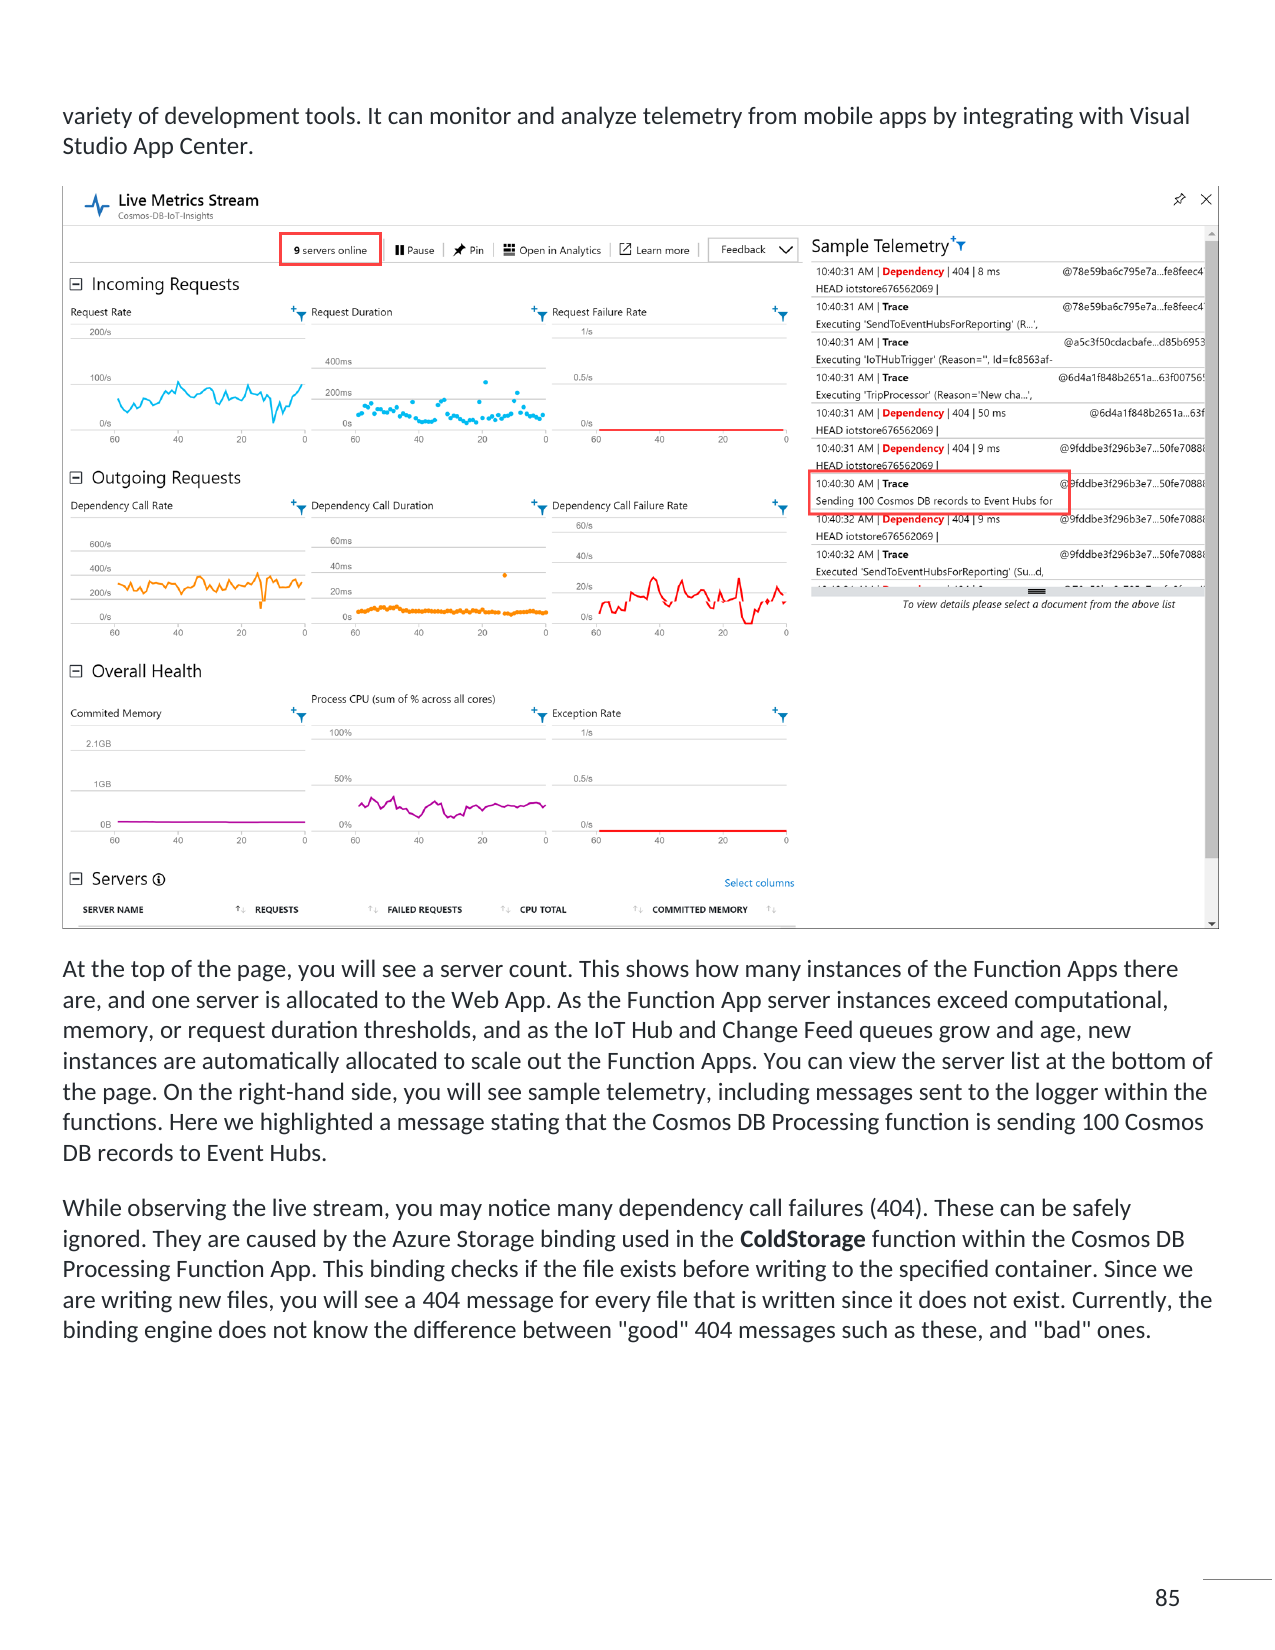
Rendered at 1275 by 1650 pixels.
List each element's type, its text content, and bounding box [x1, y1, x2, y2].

text While observing the live stream, you may notice many dependency call failures (404). These can be safely ignored. They are caused by the Azure Storage binding used in the ColdStorage function within the Cosmos DB Processing Function App. This binding checks if the file exists before writing to the specified container. Since we are writing new files, you will see a 404 message for every file that is written since it does not exist. Currently, the binding engine does not know the difference between "good" 404 messages such as these, and "bad" ones. [62, 1192, 1219, 1345]
picture [62, 186, 1219, 929]
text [62, 100, 1219, 161]
text At the top of the page, you will see a server count. This shows how many instances of the Function Apps there are, and one server is allocated to the Web App. As the Function App server instances exceed computational, memory, or request duration thresholds, and as the IoT Hub and Change Feed queues grow and age, new instances are automatically allocated to scale out the Function Apps. You can view the server list at the bottom of the page. On the right-hand side, you will see sample telemetry, including messages sent to the logger within the functions. Here we highlighted a message stating that the Cosmos DB Processing function is sending 100 Cosmos DB records to Event Hubs. [62, 954, 1219, 1167]
